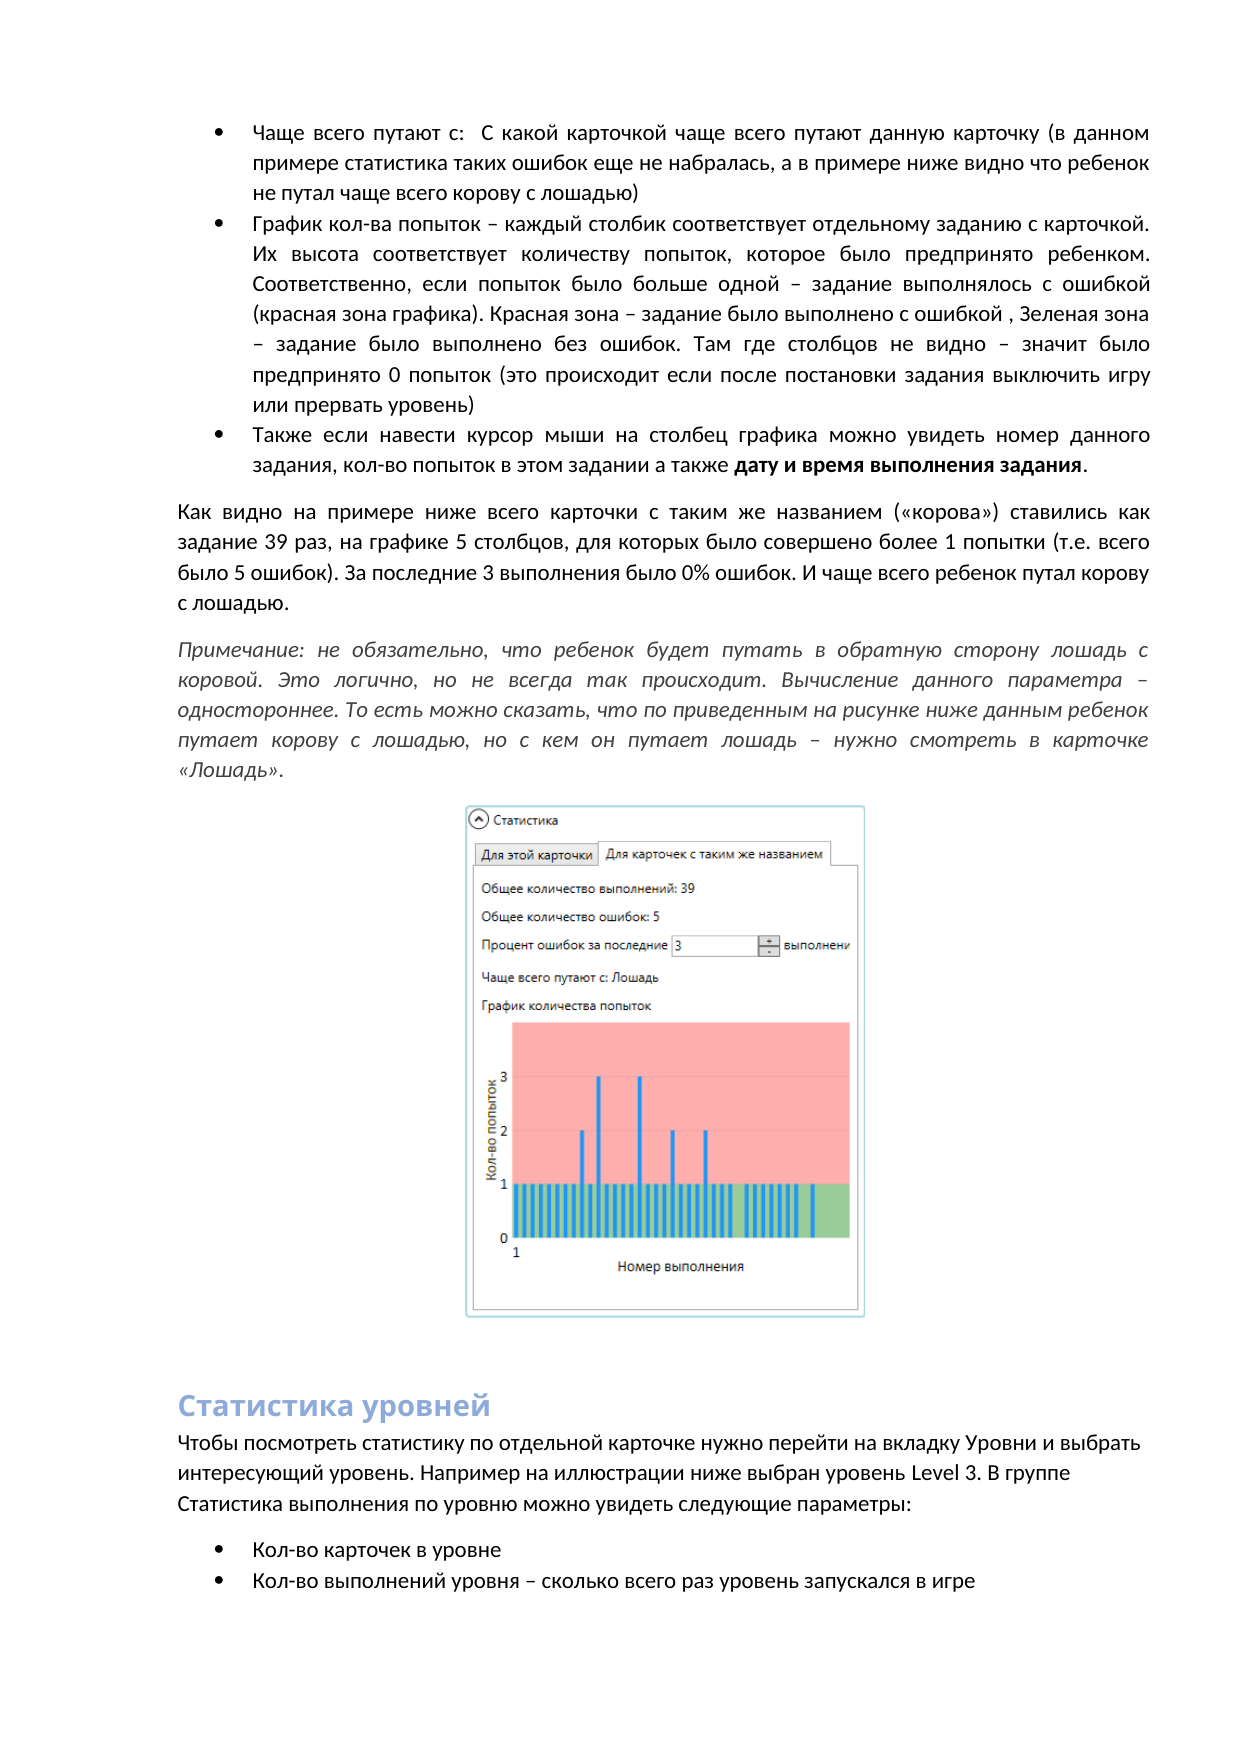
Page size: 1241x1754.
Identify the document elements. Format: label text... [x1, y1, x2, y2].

text Чтобы посмотреть статистику по отдельной карточке нужно перейти на вкладку Уровни и выбрать интересующий уровень. Например на иллюстрации ниже выбран уровень Level 3. В группе Статистика выполнения по уровню можно увидеть следующие параметры: [177, 1428, 1152, 1517]
list Также если навести курсор мыши на столбец графика можно увидеть номер данного задания, кол-во попыток в этом задании а также дату и время выполнения задания. [215, 420, 1152, 478]
list Чаще всего путают с: С какой карточкой чаще всего путают данную карточку (в данном примере статистика таких ошибок еще не набралась, а в примере ниже видно что ребенок не путал чаще всего корову с лошадью) [215, 118, 1152, 207]
picture [463, 802, 865, 1320]
text Примечание: не обязательно, что ребенок будет путать в обратную сторону лошадь с коровой. Это логично, но не всегда так происходит. Вычисление данного параметра – одностороннее. То есть можно сказать, что по приведенным на рисунке ниже данным ребенок путает корову с лошадью, но с кем он путает лошадь – нужно смотреть в карточке «Лошадь». [177, 635, 1152, 784]
subtitle Статистика уровней [177, 1385, 1152, 1425]
list Кол-во выполнений уровня – сколько всего раз уровень запускался в игре [215, 1566, 1152, 1594]
list Кол-во карточек в уровне [215, 1536, 1152, 1563]
list График кол-ва попыток – каждый столбик соответствует отдельному заданию с карточкой. Их высота соответствует количеству попыток, которое было предпринято ребенком. Соответственно, если попыток было больше одной – задание выполнялось с ошибкой (красная зона графика). Красная зона – задание было выполнено с ошибкой , Зеленая зона – задание было выполнено без ошибок. Там где столбцов не видно – значит было предпринято 0 попыток (это происходит если после постановки задания выключить игру или прервать уровень) [215, 209, 1152, 418]
text Как видно на примере ниже всего карточки с таким же названием («корова») ставились как задание 39 раз, на графике 5 столбцов, для которых было совершено более 1 попытки (т.е. всего было 5 ошибок). За последние 3 выполнения было 0% ошибок. И чаще всего ребенок путал корову с лошадью. [177, 497, 1152, 616]
